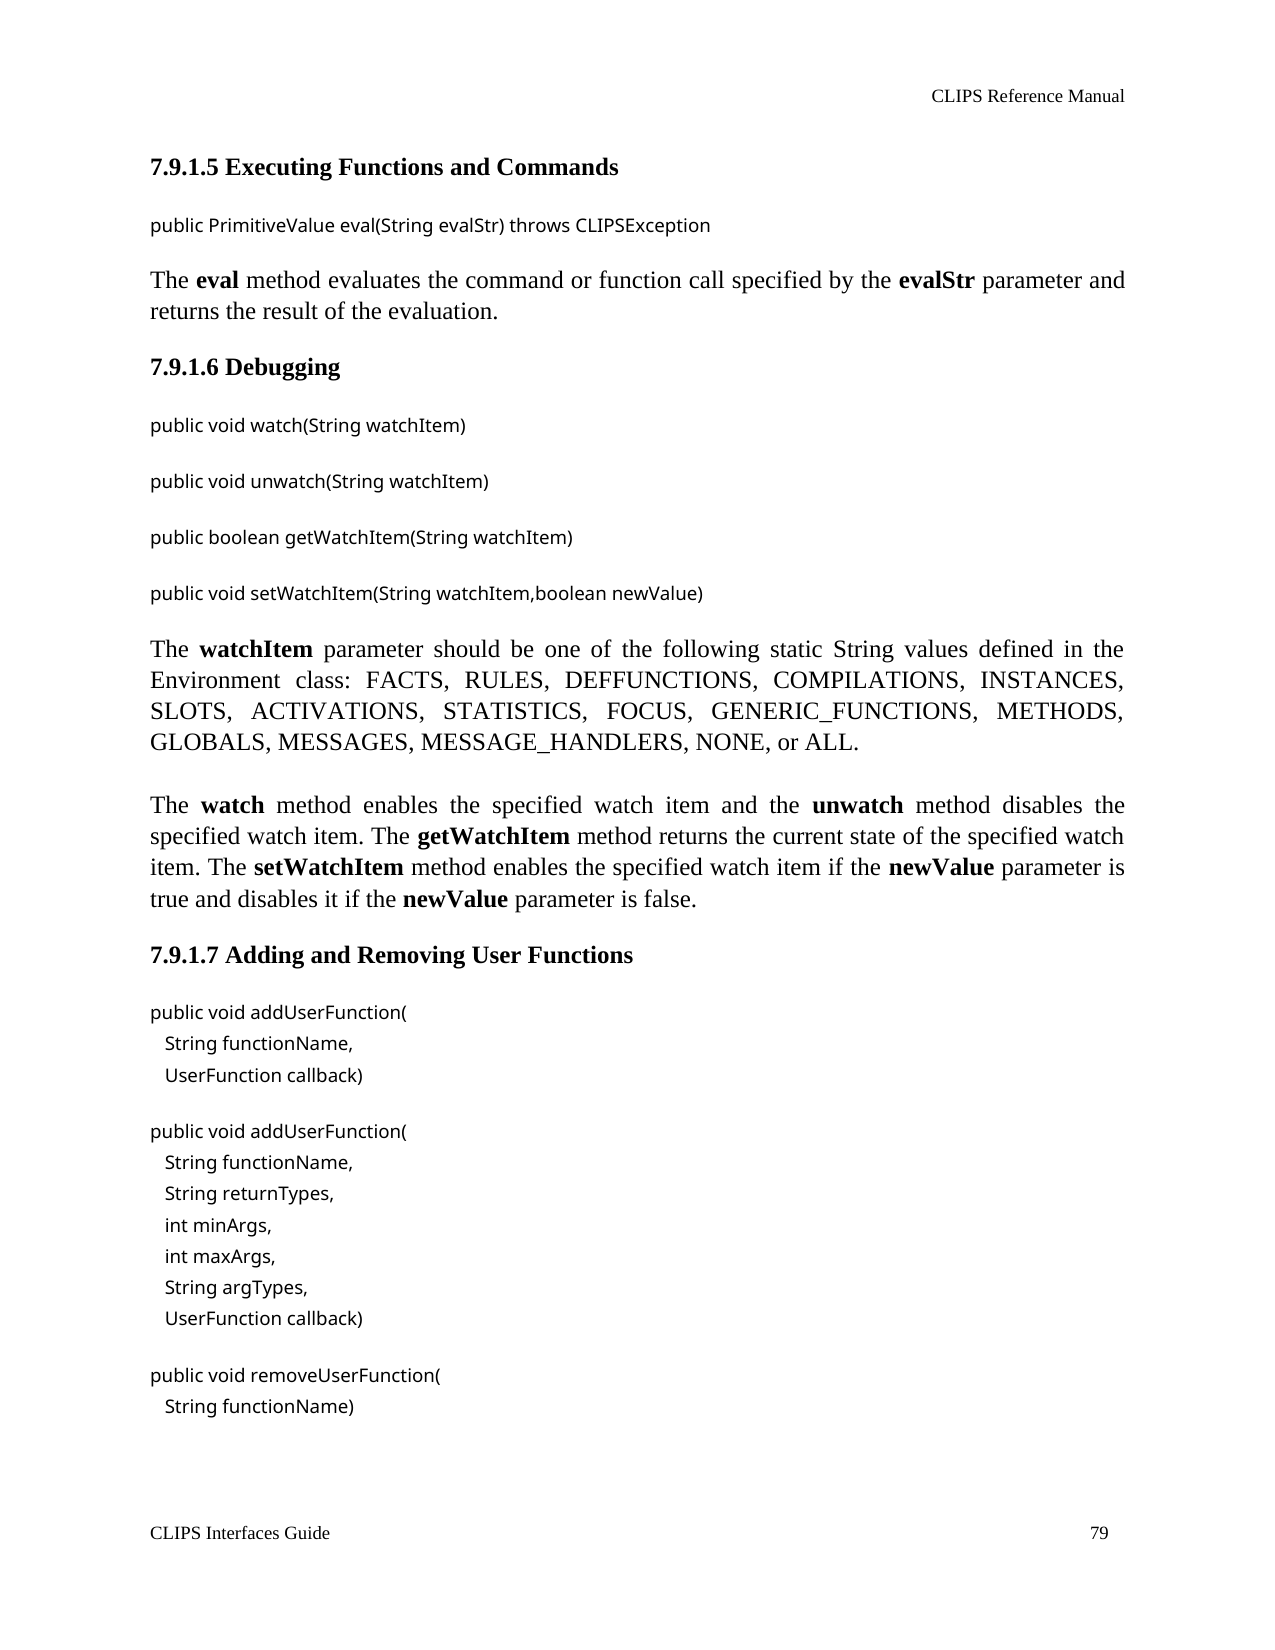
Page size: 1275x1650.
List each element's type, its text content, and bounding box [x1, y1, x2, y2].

text public void removeUserFunction( String functionName) [150, 1356, 1125, 1419]
text public void unwatch(String watchItem) [150, 462, 1125, 494]
text public void addUserFunction( String functionName, String returnTypes, int minArgs, int maxArgs, String argTypes, UserFunction callback) [150, 1112, 1125, 1331]
text The watchItem parameter should be one of the following static String values defined in the Environment class: FACTS, RULES, DEFFUNCTIONS, COMPILATIONS, INSTANCES, SLOTS, ACTIVATIONS, STATISTICS, FOCUS, GENERIC_FUNCTIONS, METHODS, GLOBALS, MESSAGES, MESSAGE_HANDLERS, NONE, or ALL. [150, 631, 1125, 756]
subtitle 7.9.1.7 Adding and Removing User Functions [150, 937, 1125, 969]
text public void watch(String watchItem) [150, 406, 1125, 437]
text The watch method enables the specified watch item and the unwatch method disables the specified watch item. The getWatchItem method returns the current state of the specified watch item. The setWatchItem method enables the specified watch item if the newValue parameter is true and disables it if the newValue parameter is false. [150, 787, 1125, 912]
text public boolean getWatchItem(String watchItem) [150, 519, 1125, 550]
subtitle 7.9.1.5 Executing Functions and Commands [150, 150, 1125, 181]
text The eval method evaluates the command or function call specified by the evalStr parameter and returns the result of the evaluation. [150, 262, 1125, 325]
text public void setWatchItem(String watchItem,boolean newValue) [150, 575, 1125, 606]
subtitle 7.9.1.6 Debugging [150, 350, 1125, 381]
text public void addUserFunction( String functionName, UserFunction callback) [150, 994, 1125, 1087]
text public PrimitiveValue eval(String evalStr) throws CLIPSException [150, 206, 1125, 237]
